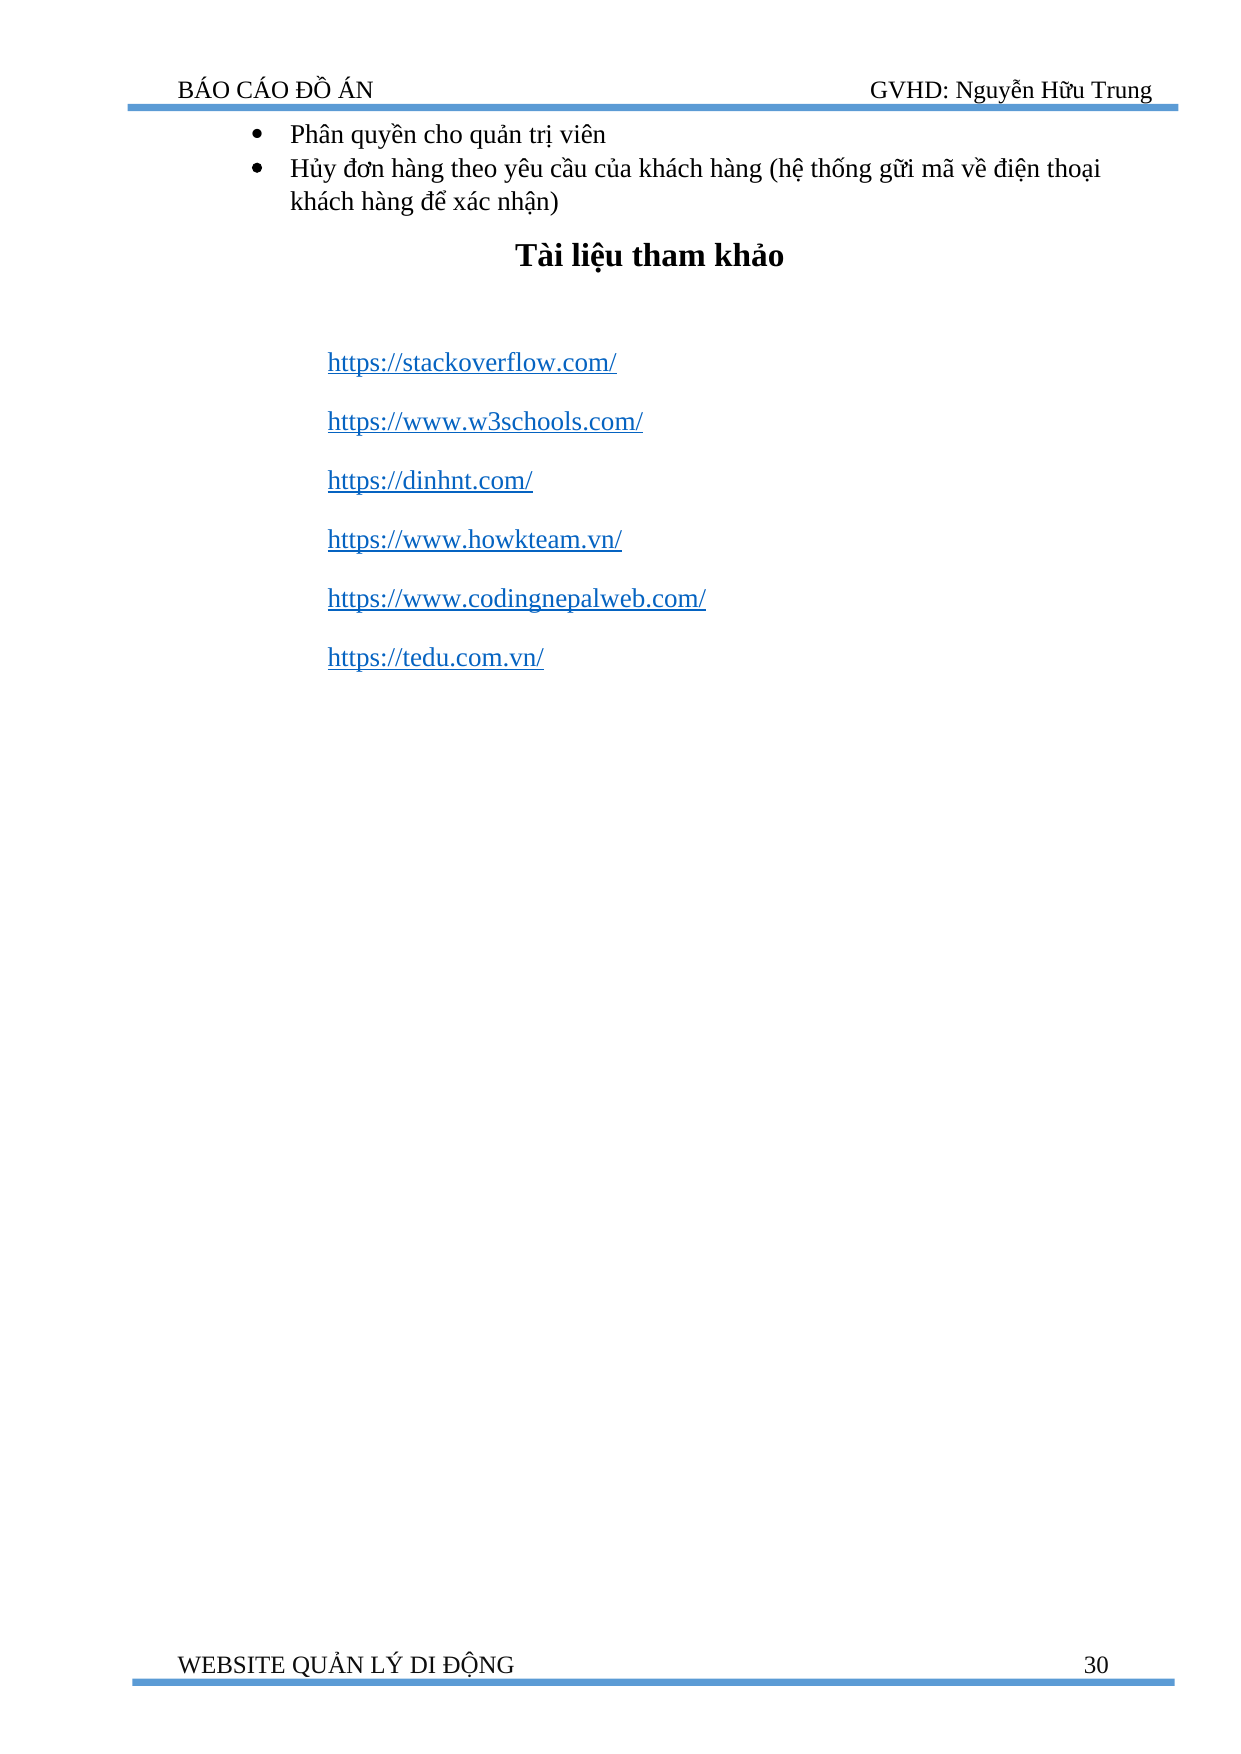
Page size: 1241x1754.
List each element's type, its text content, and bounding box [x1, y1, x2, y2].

text https://www.codingnepalweb.com/ [327, 582, 1122, 613]
text https://stackoverflow.com/ [327, 346, 1122, 377]
subtitle Tài liệu tham khảo [177, 236, 1122, 274]
list Phân quyền cho quản trị viên [252, 118, 1122, 149]
text https://www.w3schools.com/ [327, 405, 1122, 436]
text https://dinhnt.com/ [327, 464, 1122, 495]
list Hủy đơn hàng theo yêu cầu của khách hàng (hệ thống gữi mã về điện thoại khách hàng để xác nhận) [252, 152, 1122, 217]
text https://tedu.com.vn/ [327, 642, 1122, 673]
text https://www.howkteam.vn/ [327, 523, 1122, 554]
